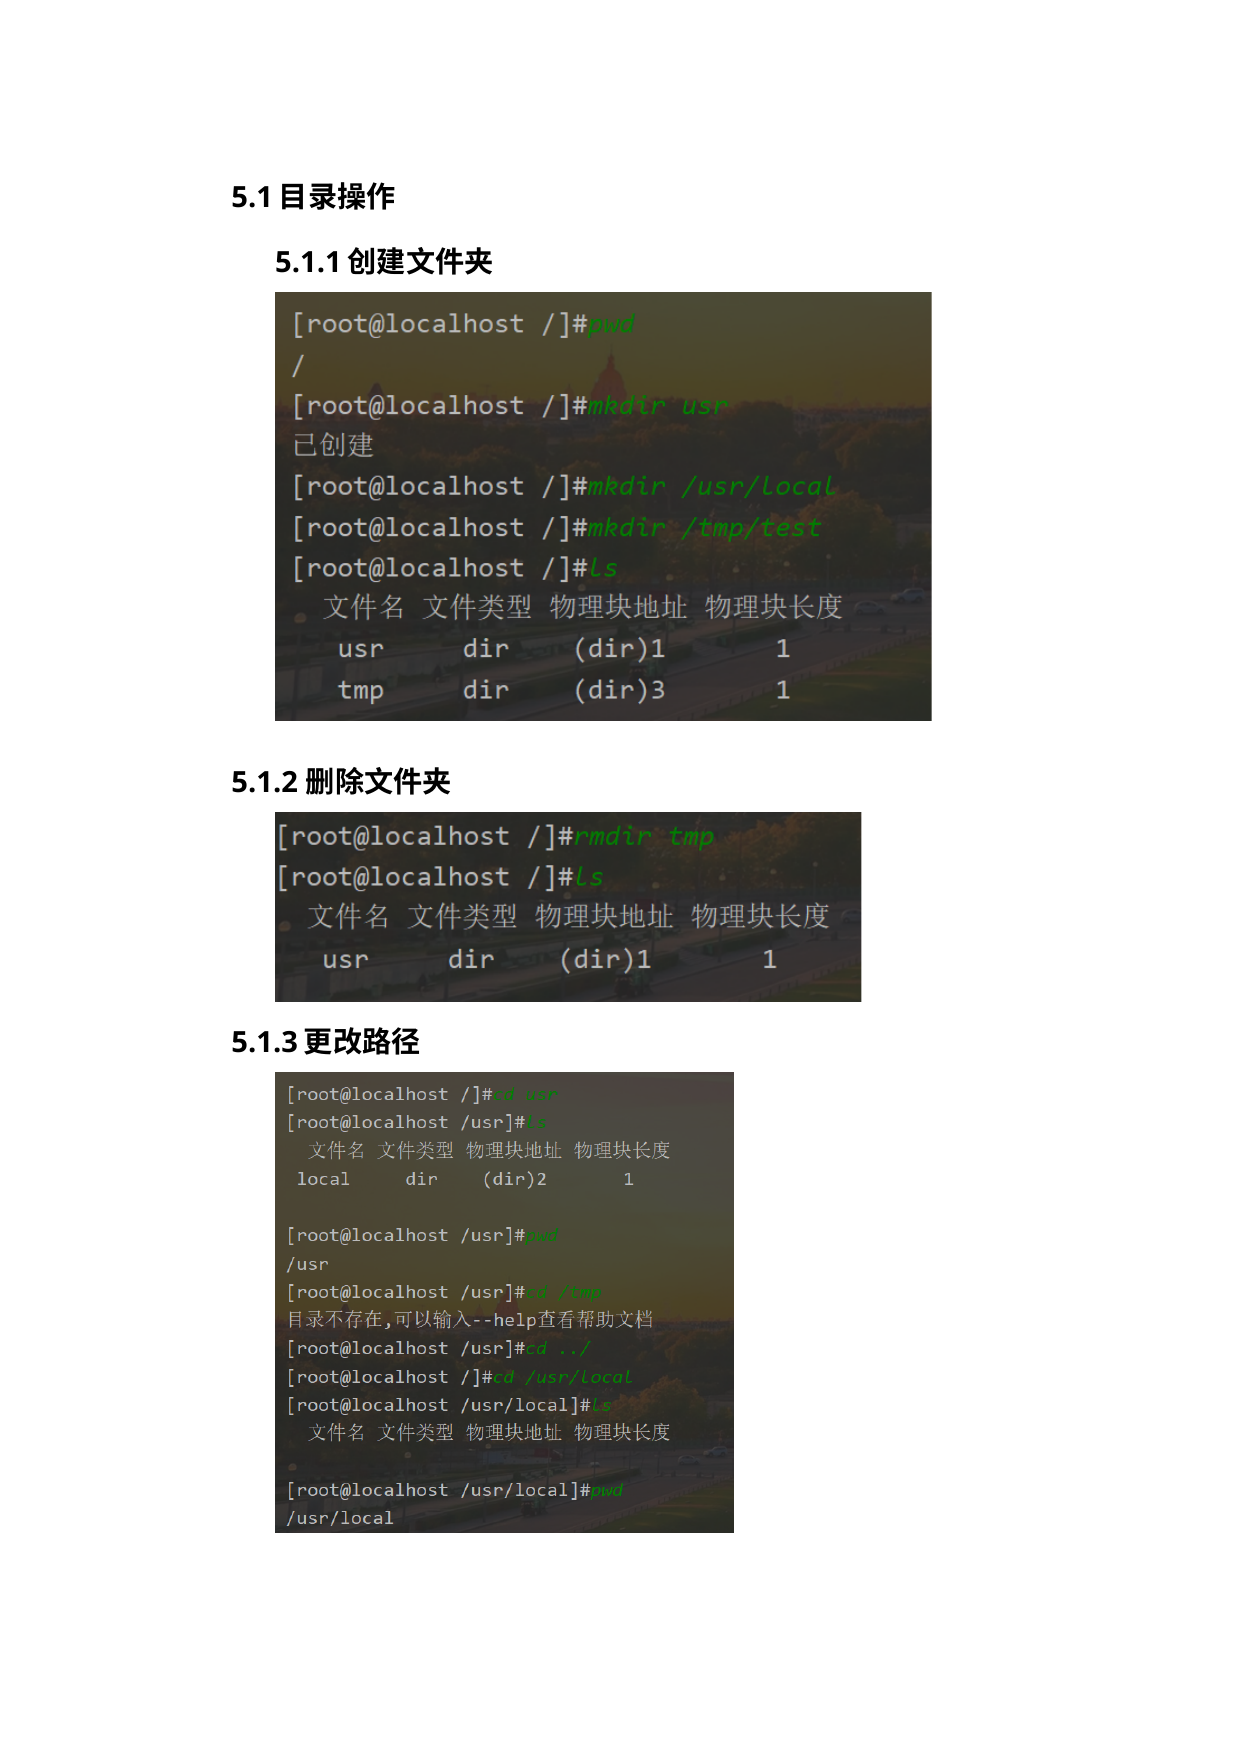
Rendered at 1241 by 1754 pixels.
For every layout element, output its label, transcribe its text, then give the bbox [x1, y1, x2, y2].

picture [275, 812, 862, 1002]
list 5.1.2 删除文件夹 [231, 747, 1053, 812]
list 5.1.3更改路径 [231, 1007, 1053, 1072]
list 5.1.1创建文件夹 [231, 227, 1053, 292]
picture [275, 1072, 734, 1533]
picture [275, 292, 932, 721]
list 5.1目录操作 [231, 162, 1053, 227]
